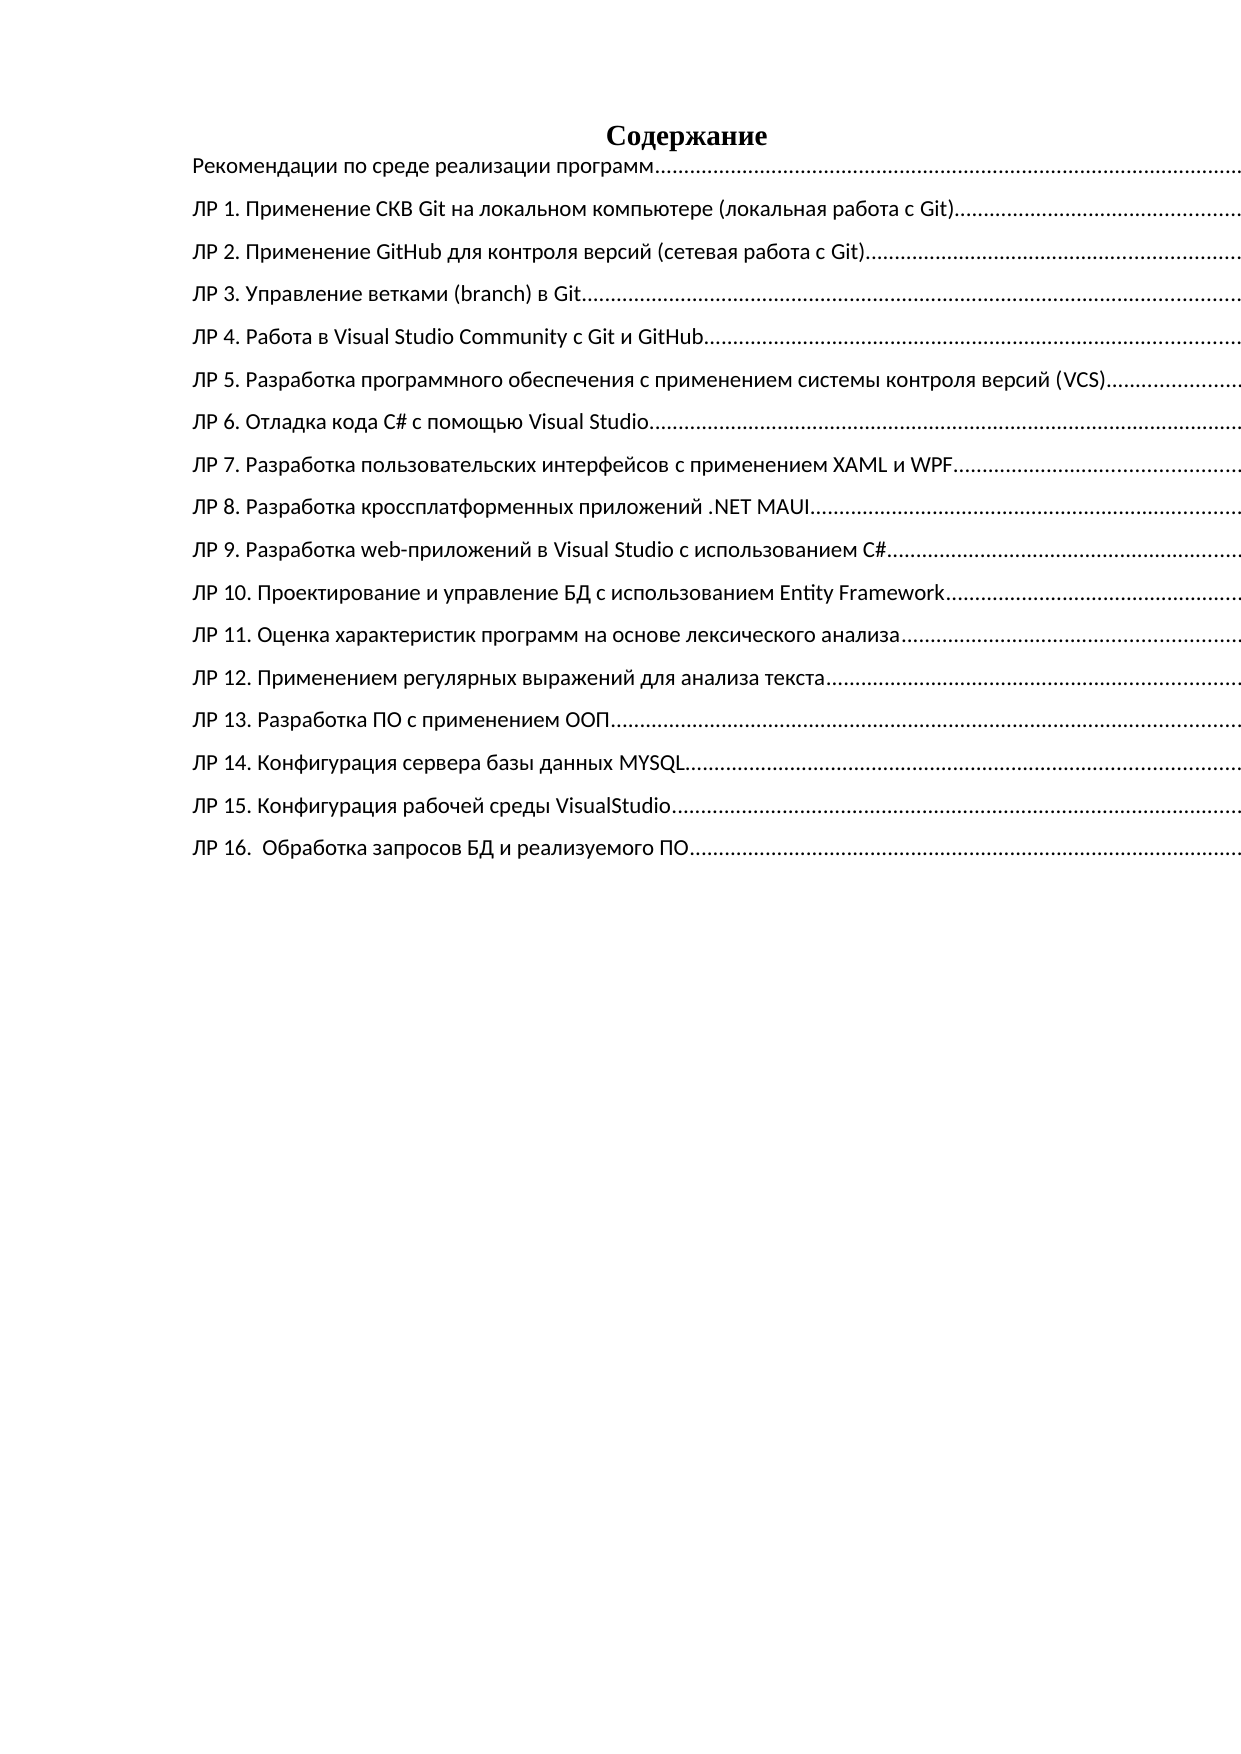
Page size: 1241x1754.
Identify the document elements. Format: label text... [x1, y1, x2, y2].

text ЛР 16. Обработка запросов БД и реализуемого ПО 241 [118, 833, 1181, 861]
text ЛР 13. Разработка ПО с применением ООП 194 [118, 706, 1181, 733]
text ЛР 10. Проектирование и управление БД с использованием Entity Framework 135 [118, 578, 1181, 606]
text ЛР 2. Применение GitHub для контроля версий (сетевая работа с Git) 9 [118, 237, 1181, 265]
text ЛР 15. Конфигурация рабочей среды VisualStudio 229 [118, 791, 1181, 819]
text ЛР 1. Применение СКВ Git на локальном компьютере (локальная работа с Git) 4 [118, 194, 1181, 222]
text ЛР 14. Конфигурация сервера базы данных MYSQL 217 [118, 748, 1181, 776]
text ЛР 4. Работа в Visual Studio Community с Git и GitHub 21 [118, 322, 1181, 350]
text ЛР 6. Отладка кода C# с помощью Visual Studio 58 [118, 407, 1181, 435]
text ЛР 7. Разработка пользовательских интерфейсов c применением XAML и WPF 77 [118, 450, 1181, 478]
text ЛР 3. Управление ветками (branch) в Git 17 [118, 279, 1181, 307]
text ЛР 8. Разработка кроссплатформенных приложений .NET MAUI 105 [118, 492, 1181, 521]
text Содержание [118, 118, 1181, 152]
text ЛР 5. Разработка программного обеспечения с применением системы контроля версий (VCS) 36 [118, 365, 1181, 393]
text ЛР 9. Разработка web-приложений в Visual Studio с использованием C# 126 [118, 535, 1181, 563]
text ЛР 11. Оценка характеристик программ на основе лексического анализа 147 [118, 620, 1181, 648]
text Рекомендации по среде реализации программ 3 [118, 152, 1181, 180]
text ЛР 12. Применением регулярных выражений для анализа текста 161 [118, 663, 1181, 691]
